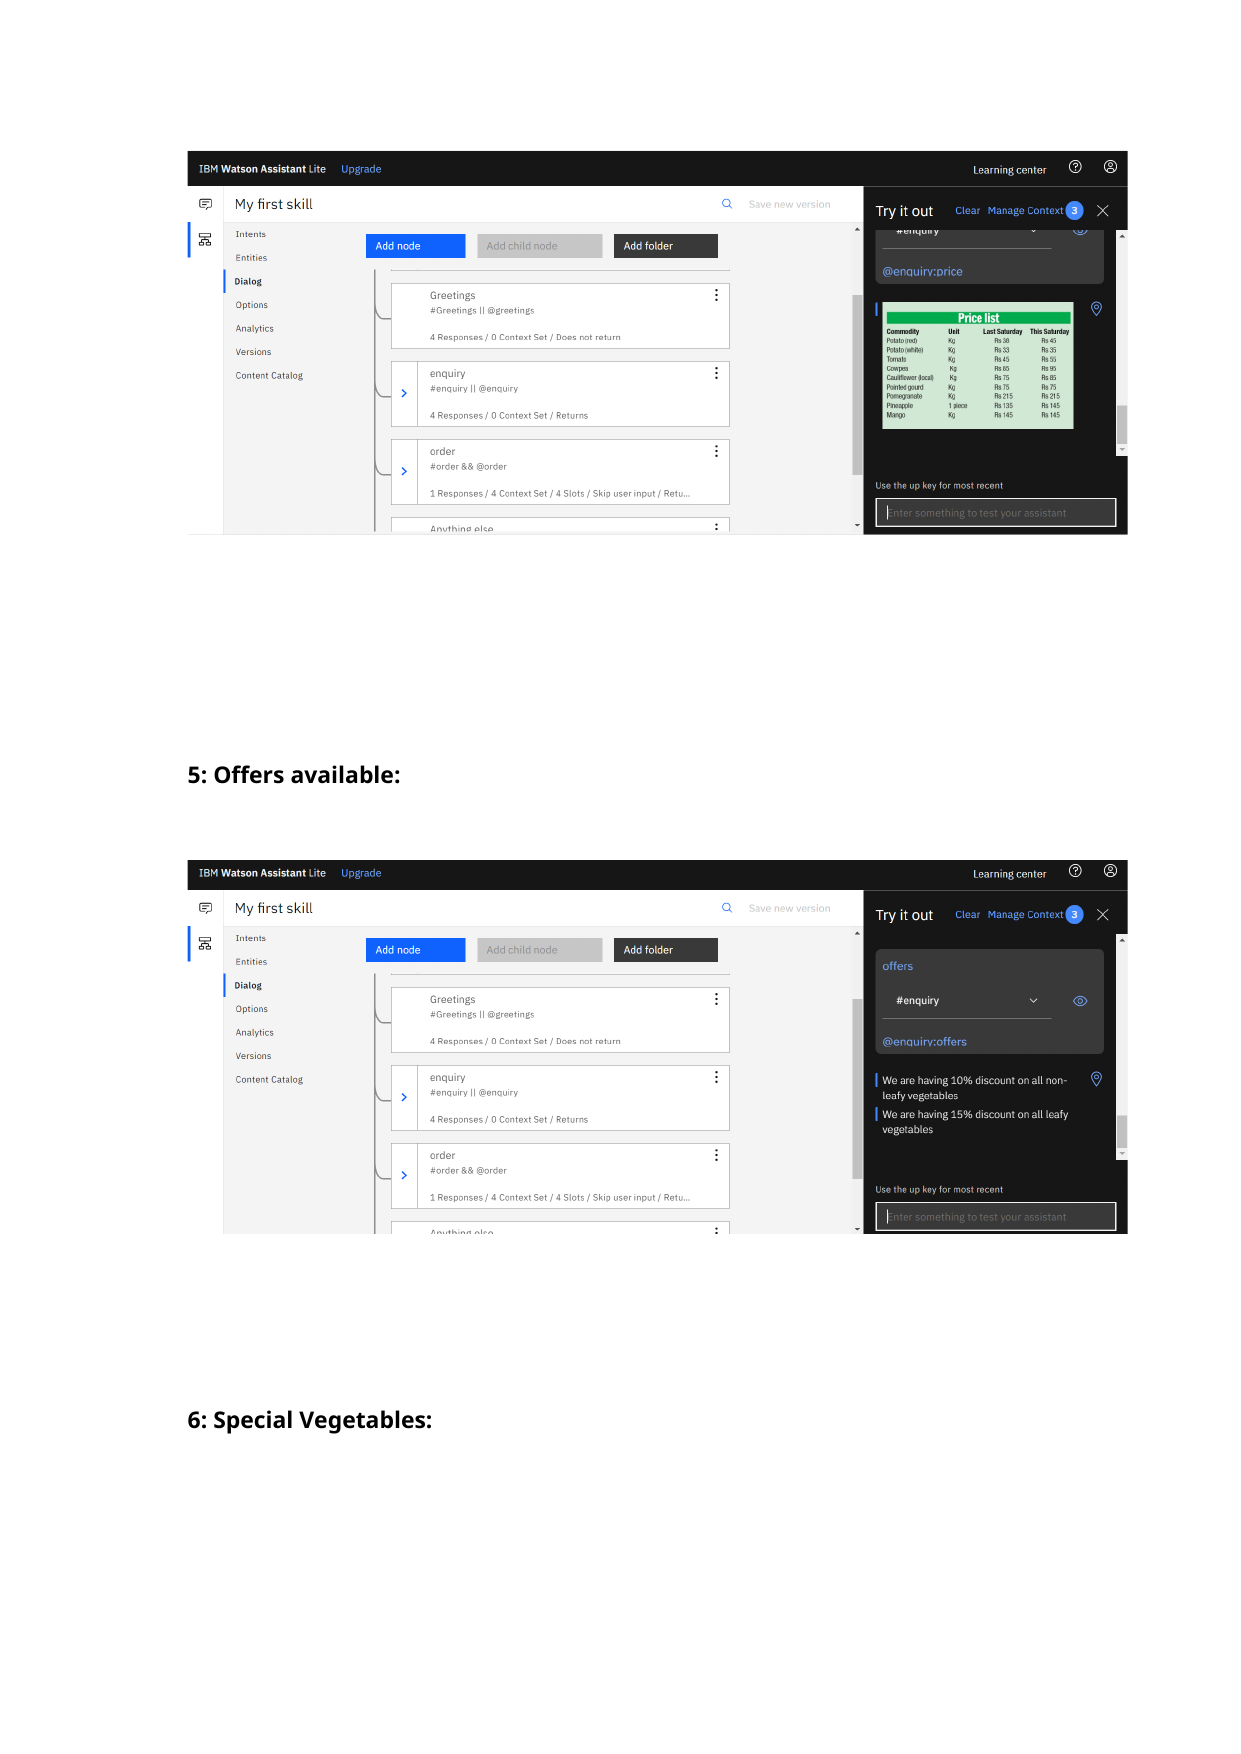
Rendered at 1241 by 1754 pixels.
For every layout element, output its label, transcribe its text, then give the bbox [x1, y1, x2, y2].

text 5: Offers available: [187, 759, 1090, 790]
text 6: Special Vegetables: [187, 1404, 1090, 1435]
picture [187, 860, 1128, 1234]
picture [187, 150, 1128, 539]
